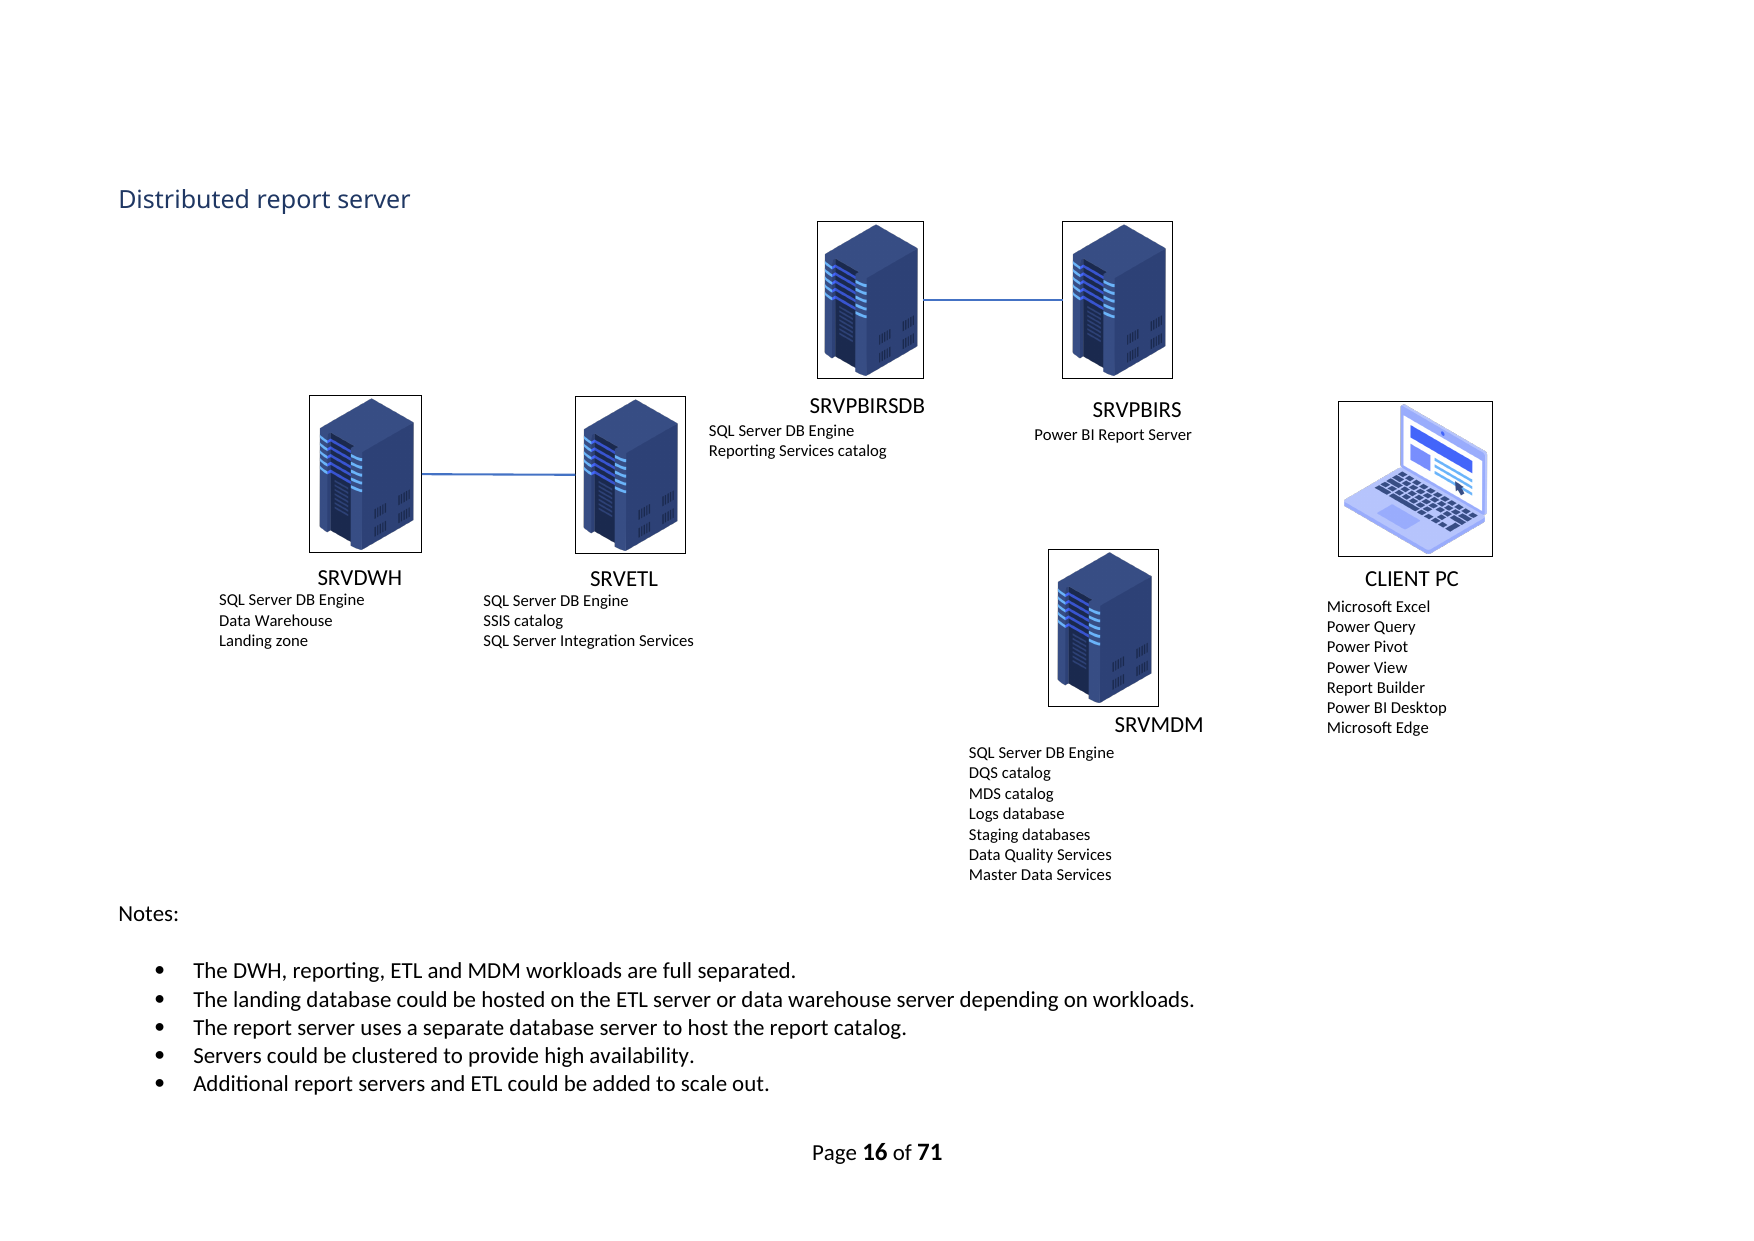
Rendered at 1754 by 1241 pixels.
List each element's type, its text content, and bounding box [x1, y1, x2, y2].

picture [1339, 402, 1492, 556]
picture [1049, 550, 1158, 706]
picture [310, 396, 421, 552]
list Servers could be clustered to provide high availability. [156, 1041, 1636, 1069]
list The DWH, reporting, ETL and MDM workloads are full separated. [156, 957, 1636, 985]
list The report server uses a separate database server to host the report catalog. [156, 1013, 1636, 1041]
picture [818, 222, 923, 378]
list The landing database could be hosted on the ETL server or data warehouse server depending on workloads. [156, 985, 1636, 1013]
subtitle Distributed report server [118, 181, 1636, 215]
picture [1063, 222, 1172, 378]
text Notes: [118, 899, 1636, 927]
list Additional report servers and ETL could be added to scale out. [156, 1069, 1636, 1097]
picture [576, 397, 685, 553]
